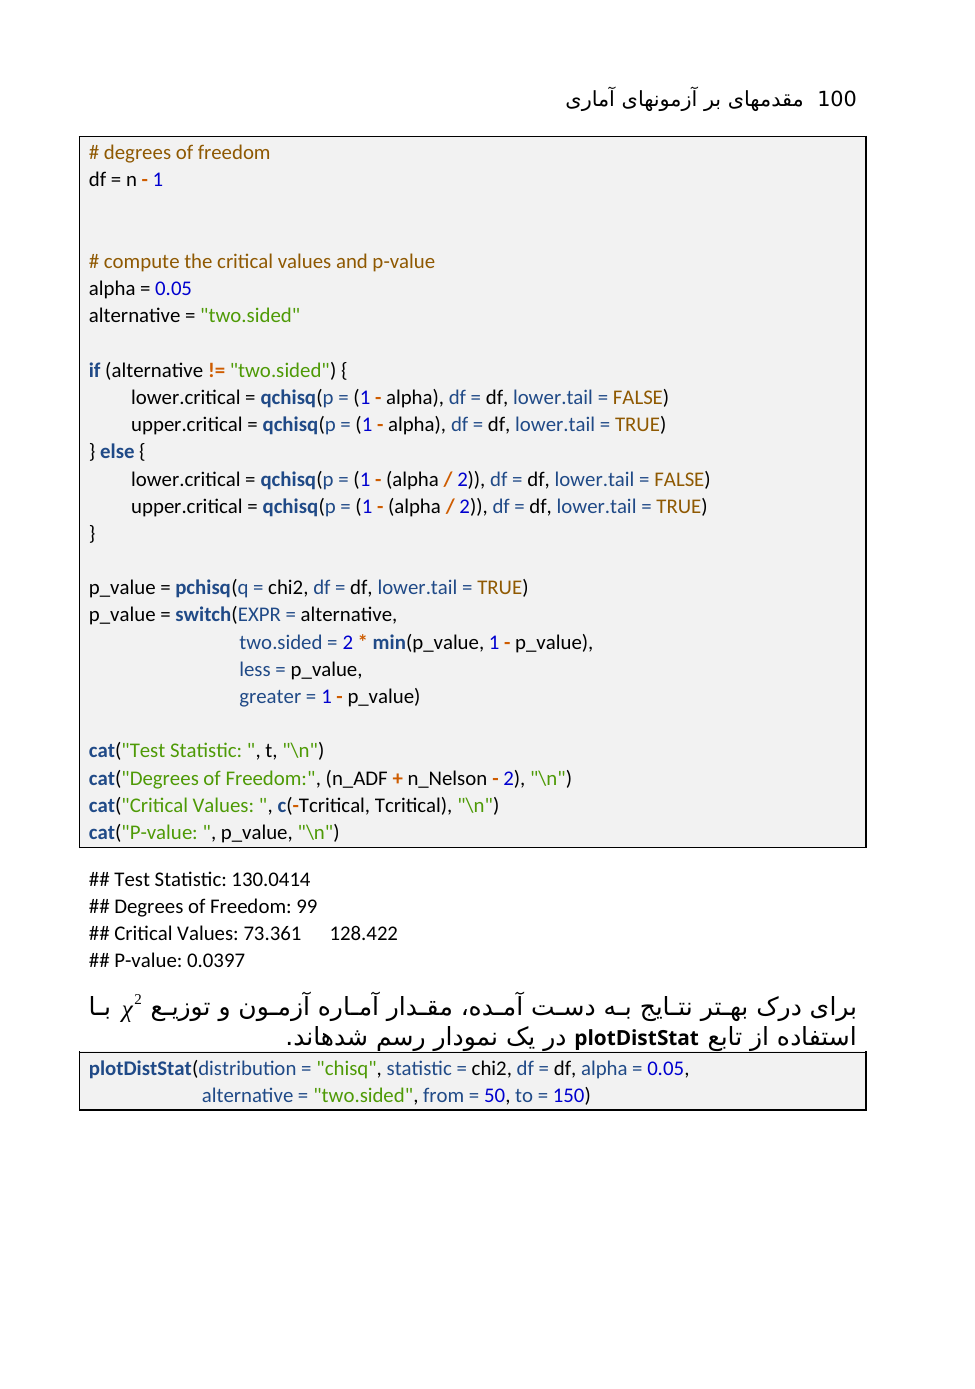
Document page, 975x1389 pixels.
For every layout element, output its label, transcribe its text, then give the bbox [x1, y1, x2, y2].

text plotDistStat(distribution = "chisq", statistic = chi2, df = df, alpha = 0.05, alternative = "two.sided", from = 50, to = 150) [80, 1053, 865, 1109]
text ## Test Statistic: 130.0414 ## Degrees of Freedom: 99 ## Critical Values: 73.361 128.422 ## P-value: 0.0397 [89, 867, 857, 973]
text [80, 137, 865, 847]
text برای درک بهتر نتایج به دست آمده، مقدار آماره آزمون و توزیع با استفاده از تابع plotDistStat در یک نمودار رسم شده‏اند. [89, 991, 857, 1051]
